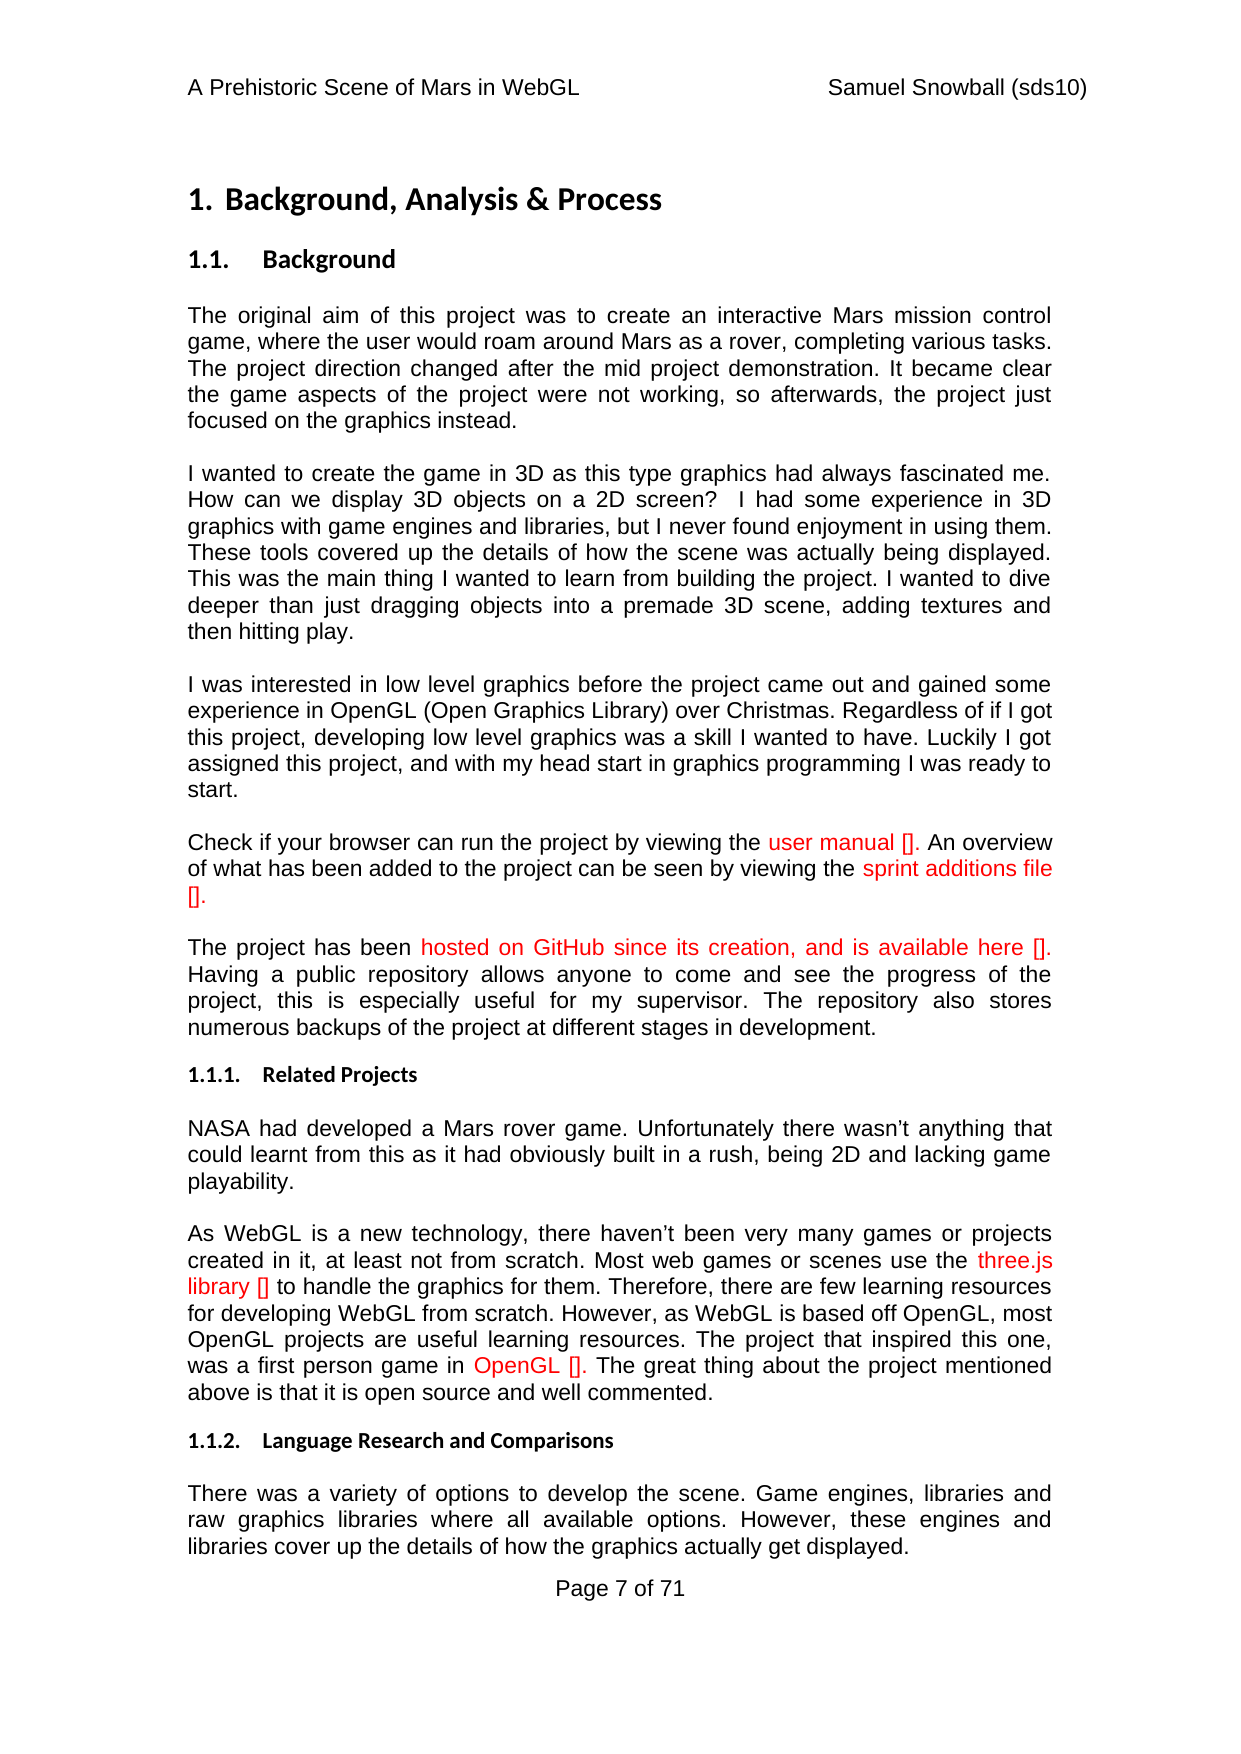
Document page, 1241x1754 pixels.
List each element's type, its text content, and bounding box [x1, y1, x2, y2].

text As WebGL is a new technology, there haven’t been very many games or projects created in it, at least not from scratch. Most web games or scenes use the three.js library [] to handle the graphics for them. Therefore, there are few learning resources for developing WebGL from scratch. However, as WebGL is based off OpenGL, most OpenGL projects are useful learning resources. The project that inspired this one, was a first person game in OpenGL []. The great thing about the project mentioned above is that it is open source and well commented. [187, 1220, 1053, 1405]
text NASA had developed a Mars rover game. Unfortunately there wasn’t anything that could learnt from this as it had obviously built in a rush, being 2D and lacking game playability. [187, 1115, 1053, 1194]
text There was a variety of options to develop the scene. Game engines, libraries and raw graphics libraries where all available options. However, these engines and libraries cover up the details of how the graphics actually get displayed. [187, 1480, 1053, 1559]
text I wanted to create the game in 3D as this type graphics had always fascinated me. How can we display 3D objects on a 2D screen? I had some experience in 3D graphics with game engines and libraries, but I never found enjoyment in using them. These tools covered up the details of how the scene was actually being displayed. This was the main thing I wanted to learn from building the project. I wanted to dive deeper than just dragging objects into a premade 3D scene, adding textures and then hitting play. [187, 460, 1053, 644]
text The original aim of this project was to create an interactive Mars mission control game, where the user would roam around Mars as a rover, completing various tasks. The project direction changed after the mid project demonstration. It became clear the game aspects of the project were not working, so afterwards, the project just focused on the graphics instead. [187, 302, 1053, 434]
text The project has been hosted on GitHub since its creation, and is available here []. Having a public repository allows anyone to come and see the progress of the project, this is especially useful for my supervisor. The repository also stores numerous backups of the project at different stages in development. [187, 934, 1053, 1040]
subtitle Language Research and Comparisons [187, 1426, 1053, 1454]
text Check if your browser can run the project by viewing the user manual []. An overview of what has been added to the project can be seen by viewing the sprint additions file []. [187, 829, 1053, 908]
subtitle Background, Analysis & Process [187, 178, 1053, 218]
subtitle Related Projects [187, 1061, 1053, 1089]
list Background [187, 242, 1053, 276]
text I was interested in low level graphics before the project came out and gained some experience in OpenGL (Open Graphics Library) over Christmas. Regardless of if I got this project, developing low level graphics was a skill I wanted to have. Luckily I got assigned this project, and with my head start in graphics programming I was ready to start. [187, 671, 1053, 803]
